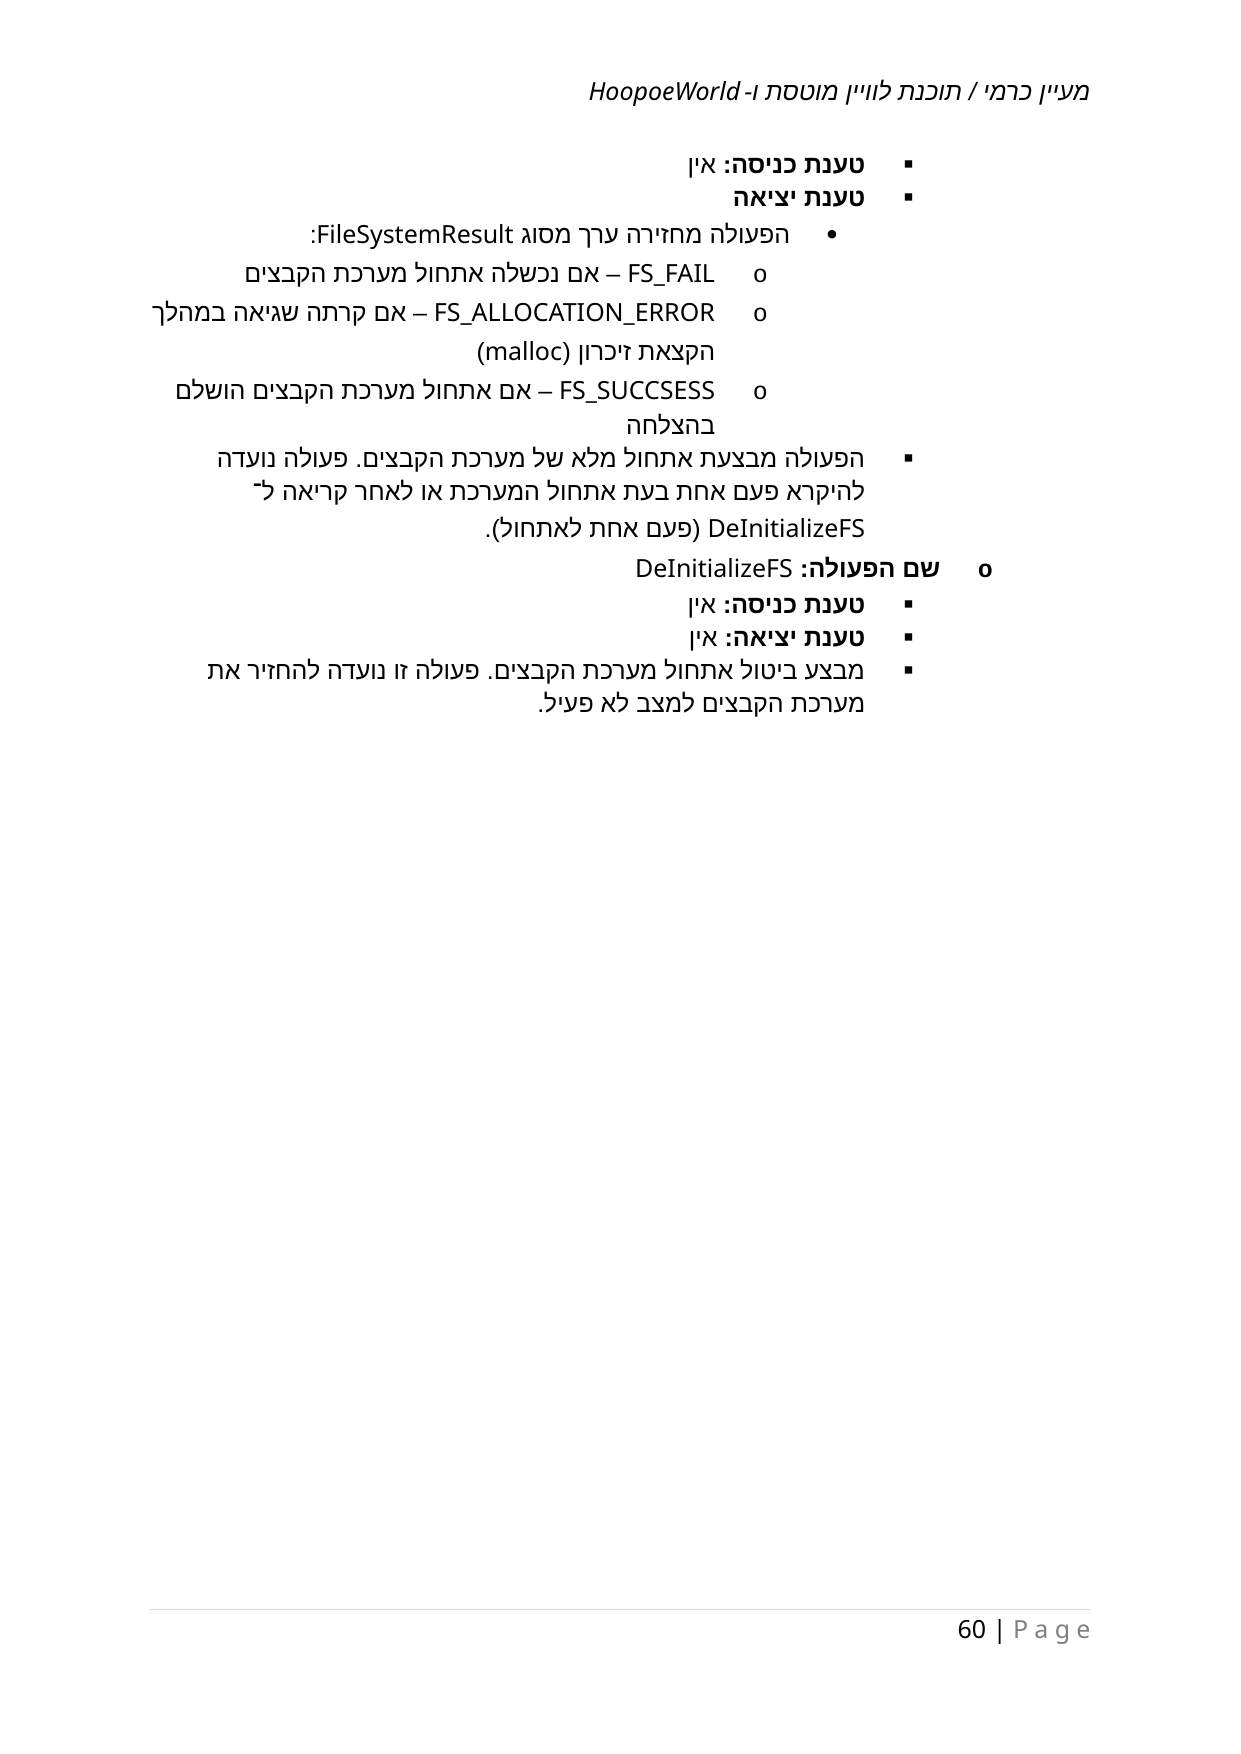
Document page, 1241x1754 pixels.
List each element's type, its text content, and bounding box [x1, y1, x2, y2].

list טענת יציאה [150, 183, 903, 212]
list הפעולה מבצעת אתחול מלא של מערכת הקבצים. פעולה נועדה להיקרא פעם אחת בעת אתחול המערכת או לאחר קריאה ל־DeInitializeFS (פעם אחת לאתחול). [150, 444, 903, 545]
list FS_FAIL – אם נכשלה אתחול מערכת הקבצים [150, 255, 753, 290]
list הפעולה מחזירה ערך מסוג FileSystemResult: [150, 216, 828, 250]
list FS_ALLOCATION_ERROR – אם קרתה שגיאה במהלך הקצאת זיכרון (malloc) [150, 295, 753, 367]
list טענת יציאה: אין [150, 623, 903, 652]
list מבצע ביטול אתחול מערכת הקבצים. פעולה זו נועדה להחזיר את מערכת הקבצים למצב לא פעיל. [150, 656, 903, 718]
list טענת כניסה: אין [150, 150, 903, 179]
list FS_SUCCSESS – אם אתחול מערכת הקבצים הושלם בהצלחה [150, 372, 753, 440]
list שם הפעולה: DeInitializeFS [150, 550, 978, 584]
list טענת כניסה: אין [150, 589, 903, 618]
